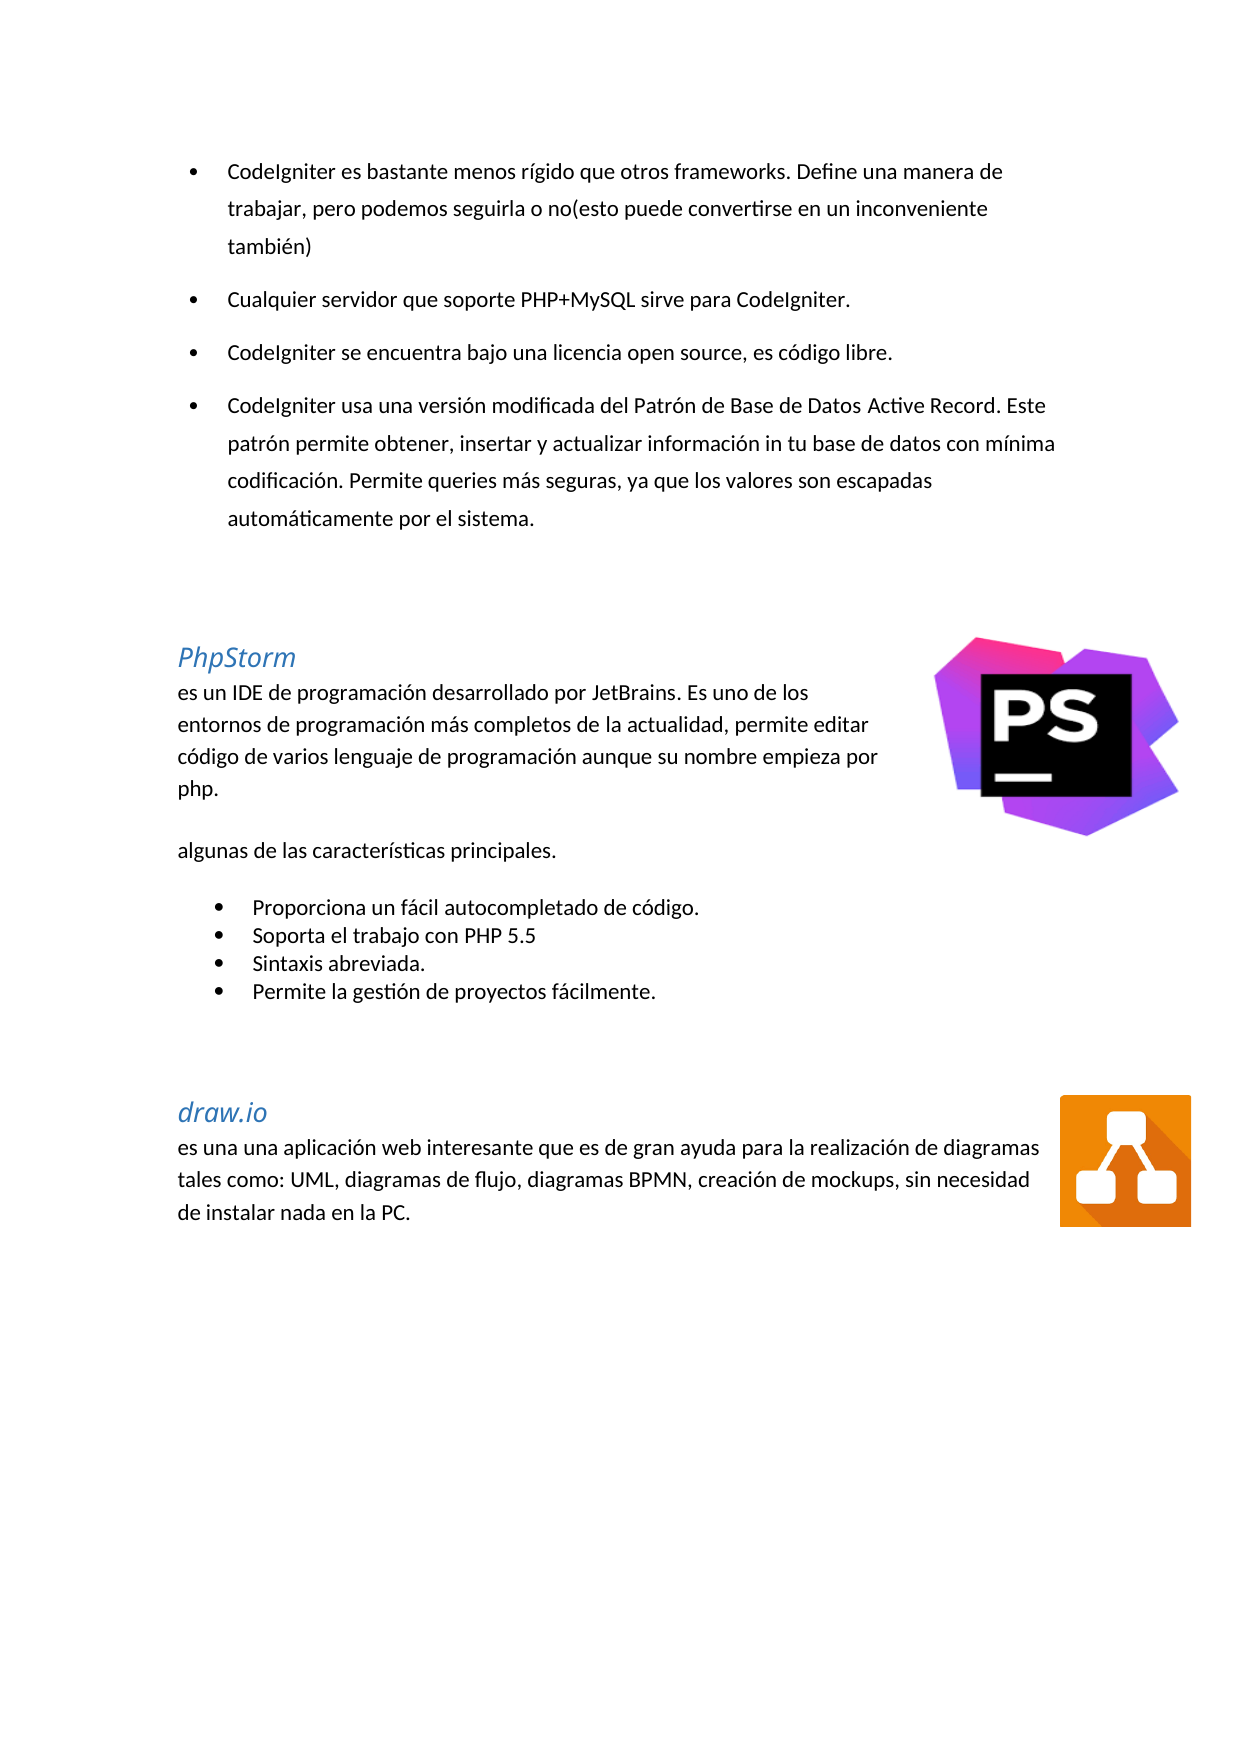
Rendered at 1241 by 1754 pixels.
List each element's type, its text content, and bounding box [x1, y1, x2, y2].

list Cualquier servidor que soporte PHP+MySQL sirve para CodeIgniter. [190, 276, 1063, 313]
subtitle draw.io [177, 1093, 1063, 1130]
list Sintaxis abreviada. [215, 949, 1063, 977]
list CodeIgniter usa una versión modificada del Patrón de Base de Datos Active Record. Este patrón permite obtener, insertar y actualizar información in tu base de datos con mínima codificación. Permite queries más seguras, ya que los valores son escapadas automáticamente por el sistema. [190, 382, 1063, 532]
text es una una aplicación web interesante que es de gran ayuda para la realización de diagramas tales como: UML, diagramas de flujo, diagramas BPMN, creación de mockups, sin necesidad de instalar nada en la PC. [177, 1133, 1060, 1226]
list CodeIgniter se encuentra bajo una licencia open source, es código libre. [190, 329, 1063, 366]
list CodeIgniter es bastante menos rígido que otros frameworks. Define una manera de trabajar, pero podemos seguirla o no(esto puede convertirse en un inconveniente también) [190, 148, 1063, 260]
picture [906, 614, 1203, 855]
list Soporta el trabajo con PHP 5.5 [215, 921, 1063, 949]
subtitle PhpStorm [177, 638, 906, 675]
list Permite la gestión de proyectos fácilmente. [215, 977, 1063, 1005]
list Proporciona un fácil autocompletado de código. [215, 893, 1063, 921]
picture [1060, 1095, 1192, 1227]
text es un IDE de programación desarrollado por JetBrains. Es uno de los entornos de programación más completos de la actualidad, permite editar código de varios lenguaje de programación aunque su nombre empieza por php. [177, 678, 906, 802]
text algunas de las características principales. [177, 836, 1063, 864]
